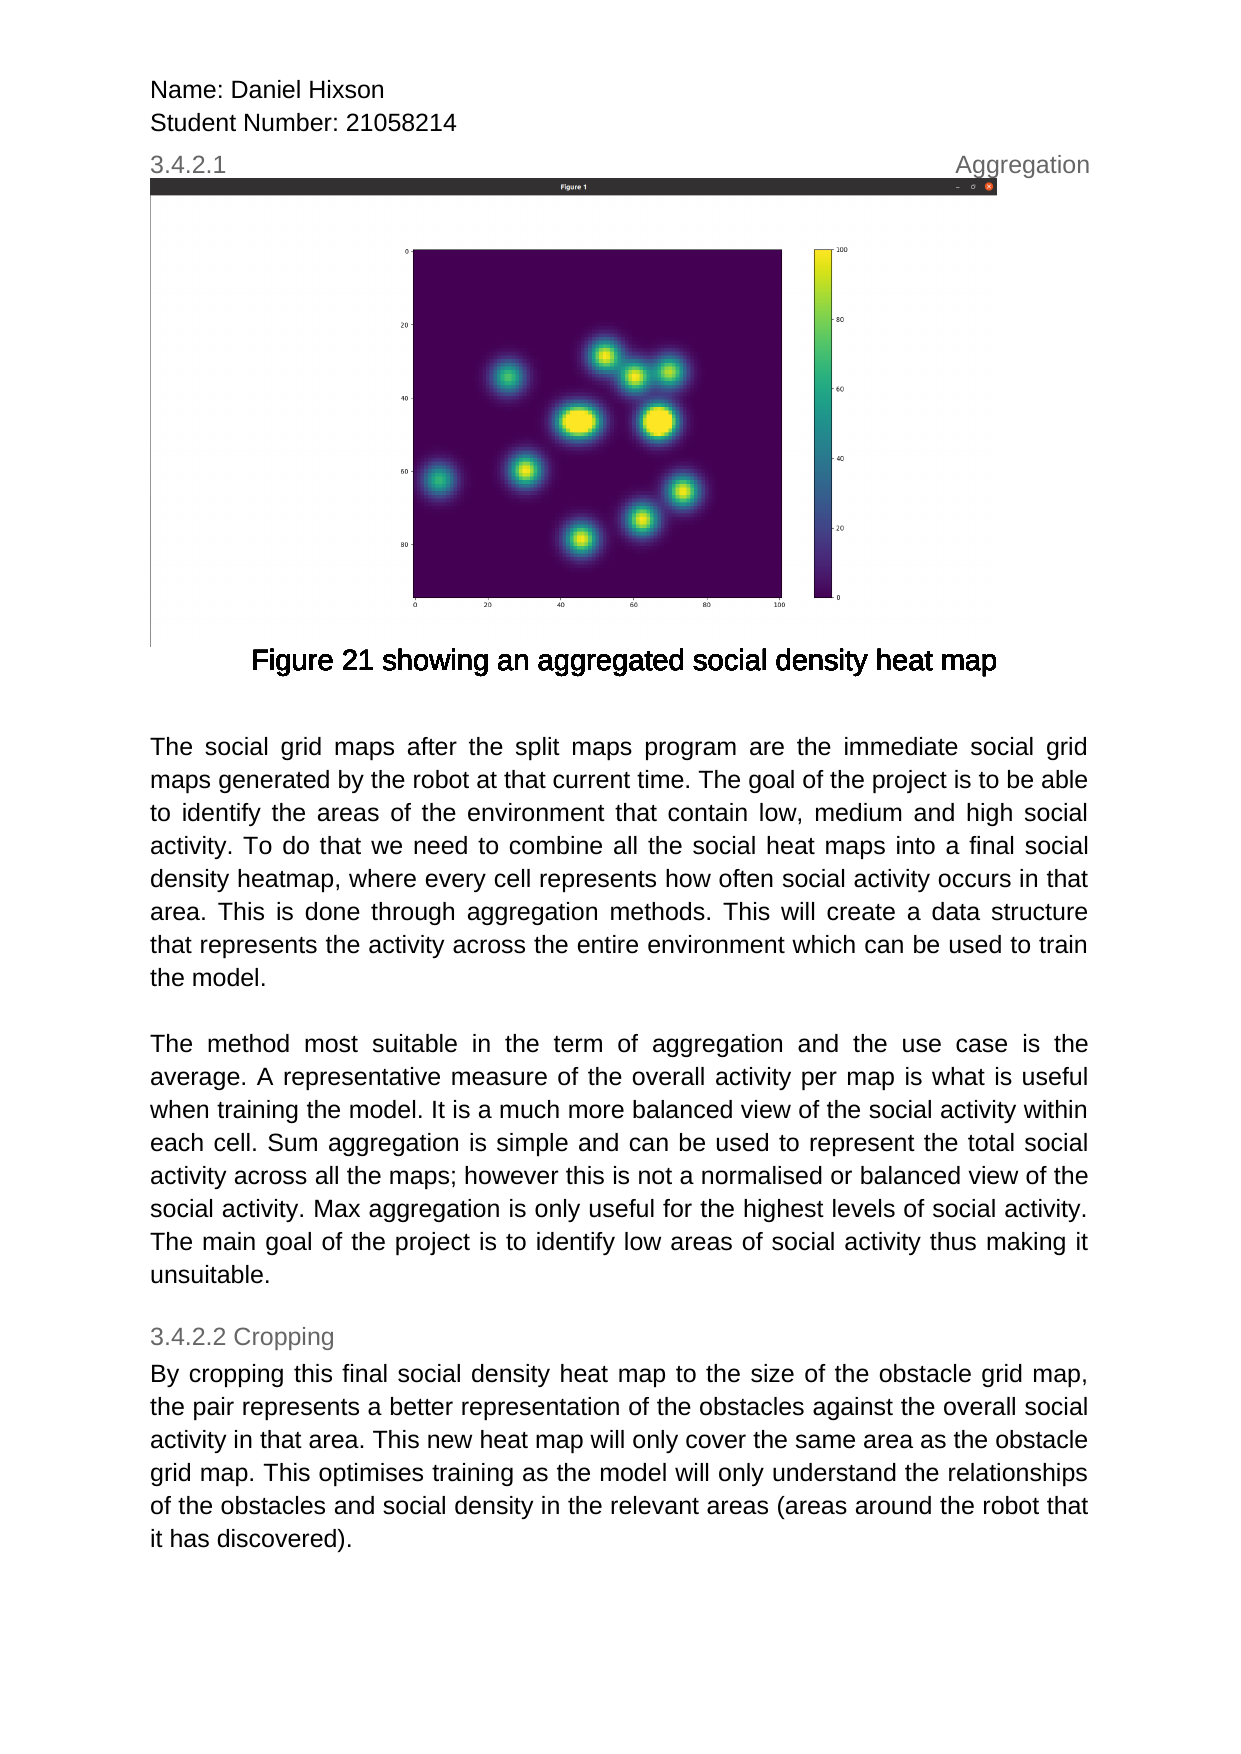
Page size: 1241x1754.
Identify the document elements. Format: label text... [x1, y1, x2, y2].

picture [150, 178, 997, 647]
text The social grid maps after the split maps program are the immediate social grid maps generated by the robot at that current time. The goal of the project is to be able to identify the areas of the environment that contain low, medium and high social activity. To do that we need to combine all the social heat maps into a final social density heatmap, where every cell represents how often social activity occurs in that area. This is done through aggregation methods. This will create a data structure that represents the activity across the entire environment which can be used to train the model. [150, 732, 1090, 992]
text By cropping this final social density heat map to the size of the obstacle grid map, the pair represents a better representation of the obstacles against the overall social activity in that area. This new heat map will only cover the same area as the obstacle grid map. This optimises training as the model will only understand the relationships of the obstacles and social density in the relevant areas (areas around the robot that it has discovered). [150, 1359, 1090, 1553]
text The method most suitable in the term of aggregation and the use case is the average. A representative measure of the overall activity per map is what is useful when training the model. It is a much more balanced view of the social activity within each cell. Sum aggregation is simple and can be used to represent the total social activity across all the maps; however this is not a normalised or balanced view of the social activity. Max aggregation is only useful for the highest levels of social activity. The main goal of the project is to identify low areas of social activity thus making it unsuitable. [150, 1029, 1090, 1289]
subtitle 3.4.2.2 Cropping [150, 1322, 1090, 1351]
